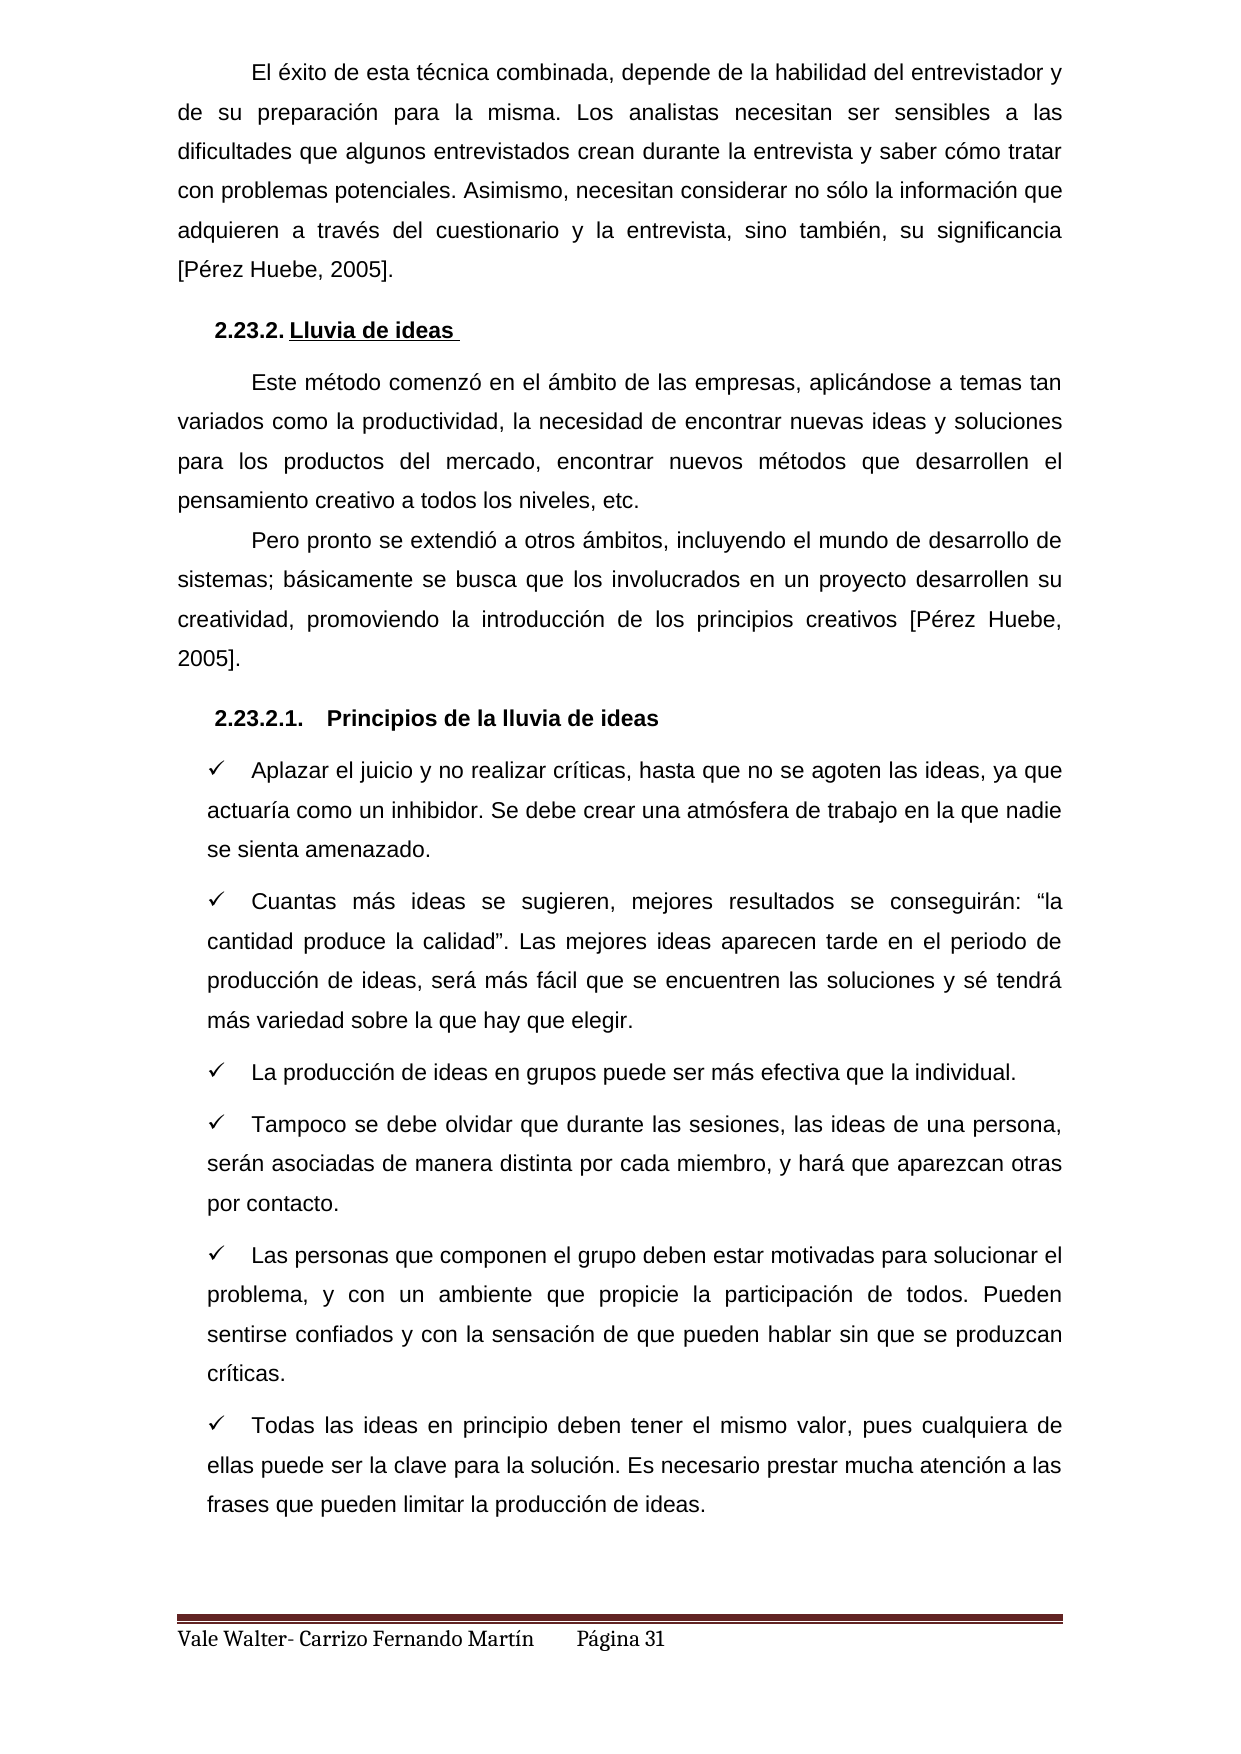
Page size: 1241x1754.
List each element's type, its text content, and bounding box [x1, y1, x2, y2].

list La producción de ideas en grupos puede ser más efectiva que la individual. [207, 1059, 1063, 1085]
list Las personas que componen el grupo deben estar motivadas para solucionar el problema, y con un ambiente que propicie la participación de todos. Pueden sentirse confiados y con la sensación de que pueden hablar sin que se produzcan críticas. [207, 1242, 1063, 1386]
list Principios de la lluvia de ideas [214, 705, 1063, 732]
text El éxito de esta técnica combinada, depende de la habilidad del entrevistador y de su preparación para la misma. Los analistas necesitan ser sensibles a las dificultades que algunos entrevistados crean durante la entrevista y saber cómo tratar con problemas potenciales. Asimismo, necesitan considerar no sólo la información que adquieren a través del cuestionario y la entrevista, sino también, su significancia [Pérez Huebe, 2005]. [177, 59, 1063, 283]
text Pero pronto se extendió a otros ámbitos, incluyendo el mundo de desarrollo de sistemas; básicamente se busca que los involucrados en un proyecto desarrollen su creatividad, promoviendo la introducción de los principios creativos [Pérez Huebe, 2005]. [177, 527, 1063, 671]
text Este método comenzó en el ámbito de las empresas, aplicándose a temas tan variados como la productividad, la necesidad de encontrar nuevas ideas y soluciones para los productos del mercado, encontrar nuevos métodos que desarrollen el pensamiento creativo a todos los niveles, etc. [177, 369, 1063, 513]
list Todas las ideas en principio deben tener el mismo valor, pues cualquiera de ellas puede ser la clave para la solución. Es necesario prestar mucha atención a las frases que pueden limitar la producción de ideas. [207, 1412, 1063, 1517]
list Tampoco se debe olvidar que durante las sesiones, las ideas de una persona, serán asociadas de manera distinta por cada miembro, y hará que aparezcan otras por contacto. [207, 1111, 1063, 1216]
list Cuantas más ideas se sugieren, mejores resultados se conseguirán: “la cantidad produce la calidad”. Las mejores ideas aparecen tarde en el periodo de producción de ideas, será más fácil que se encuentren las soluciones y sé tendrá más variedad sobre la que hay que elegir. [207, 888, 1063, 1033]
list Aplazar el juicio y no realizar críticas, hasta que no se agoten las ideas, ya que actuaría como un inhibidor. Se debe crear una atmósfera de trabajo en la que nadie se sienta amenazado. [207, 757, 1063, 863]
list Lluvia de ideas [214, 317, 1063, 343]
